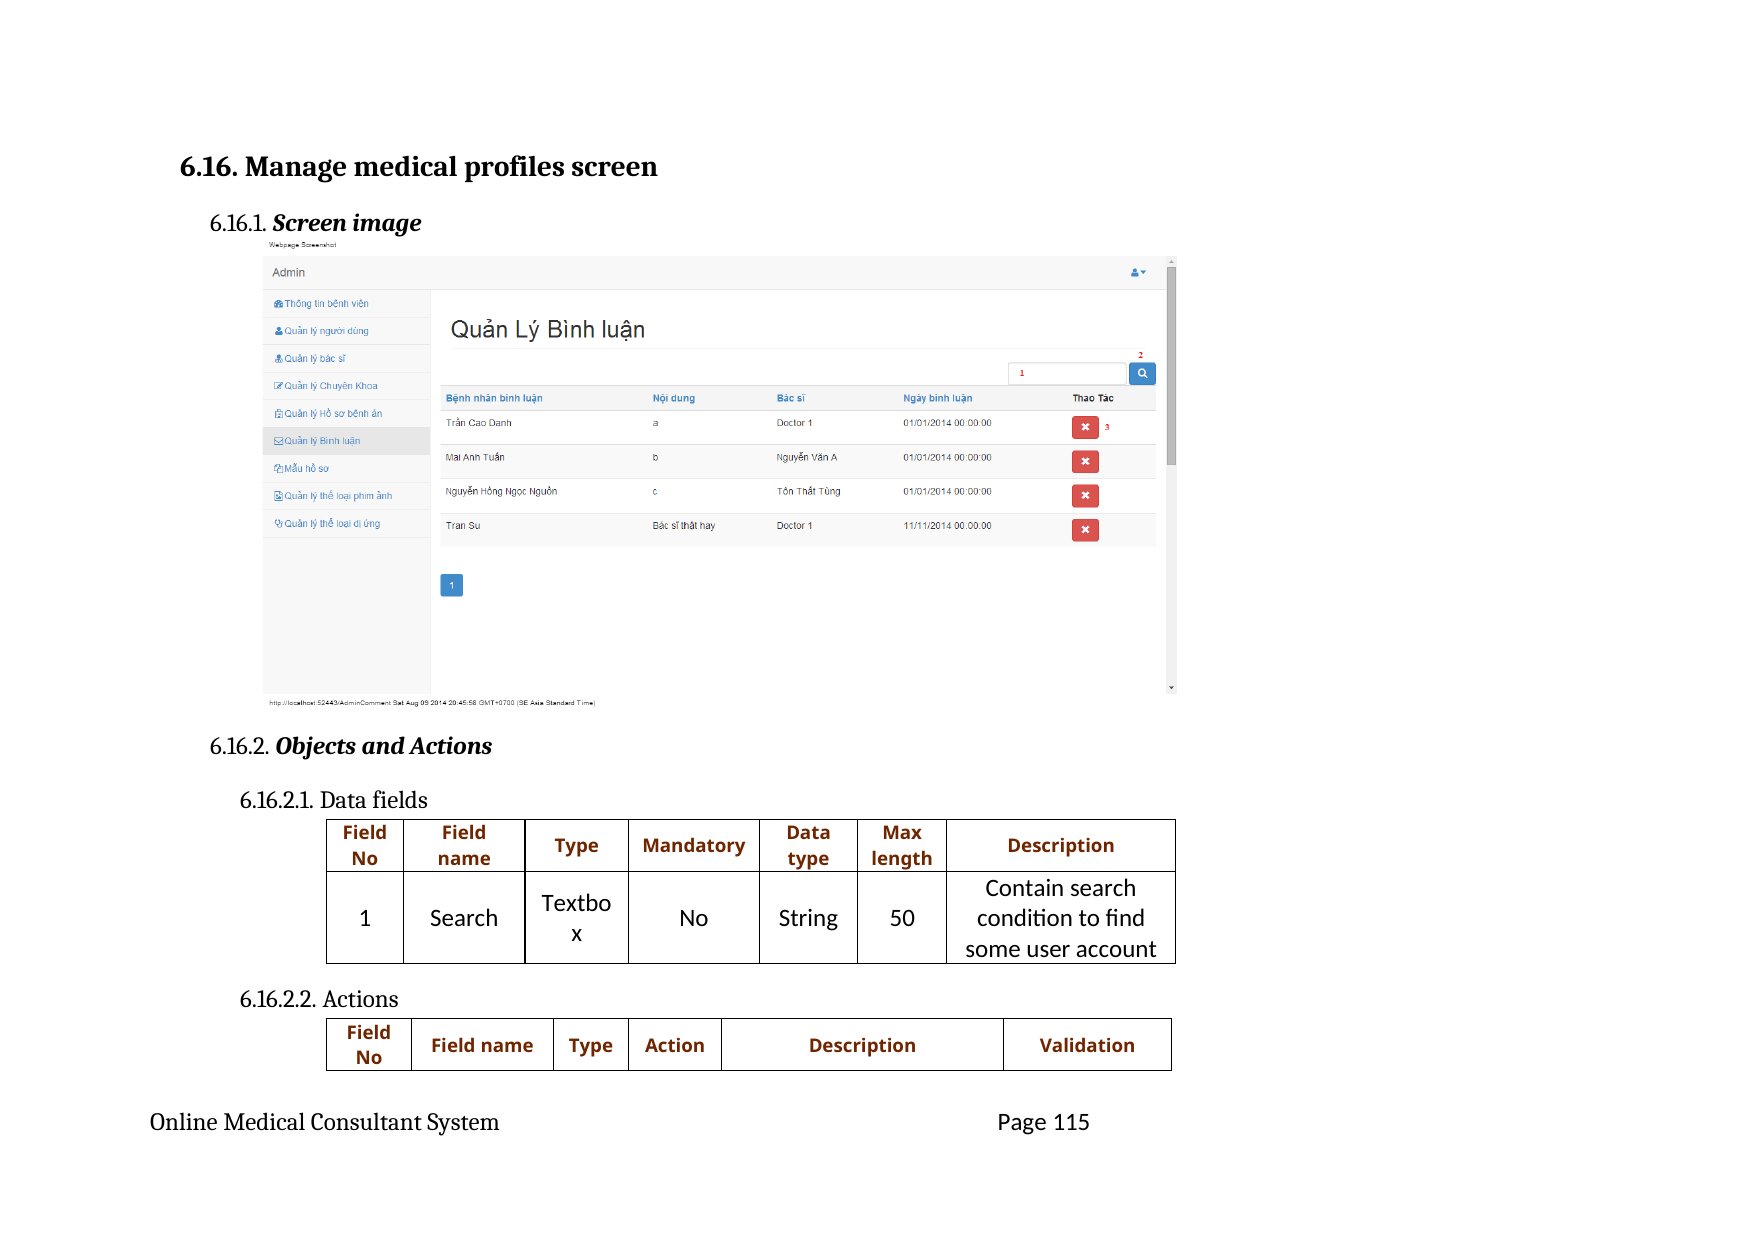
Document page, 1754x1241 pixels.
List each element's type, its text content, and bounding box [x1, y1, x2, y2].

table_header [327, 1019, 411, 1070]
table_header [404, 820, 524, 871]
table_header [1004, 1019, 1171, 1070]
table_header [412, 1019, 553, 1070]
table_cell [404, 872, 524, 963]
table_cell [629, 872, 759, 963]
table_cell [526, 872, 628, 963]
subtitle Actions [225, 985, 1604, 1014]
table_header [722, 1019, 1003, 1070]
subtitle Objects and Actions [210, 732, 1604, 760]
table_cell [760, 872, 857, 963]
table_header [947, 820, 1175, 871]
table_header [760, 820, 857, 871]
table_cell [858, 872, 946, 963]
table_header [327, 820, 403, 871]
picture [262, 242, 1177, 707]
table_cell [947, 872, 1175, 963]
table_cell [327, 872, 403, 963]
subtitle Manage medical profiles screen [180, 150, 1604, 183]
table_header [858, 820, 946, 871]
subtitle Screen image [210, 209, 1604, 238]
subtitle Data fields [225, 786, 1604, 814]
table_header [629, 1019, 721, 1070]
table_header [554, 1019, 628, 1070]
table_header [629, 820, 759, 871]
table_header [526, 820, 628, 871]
